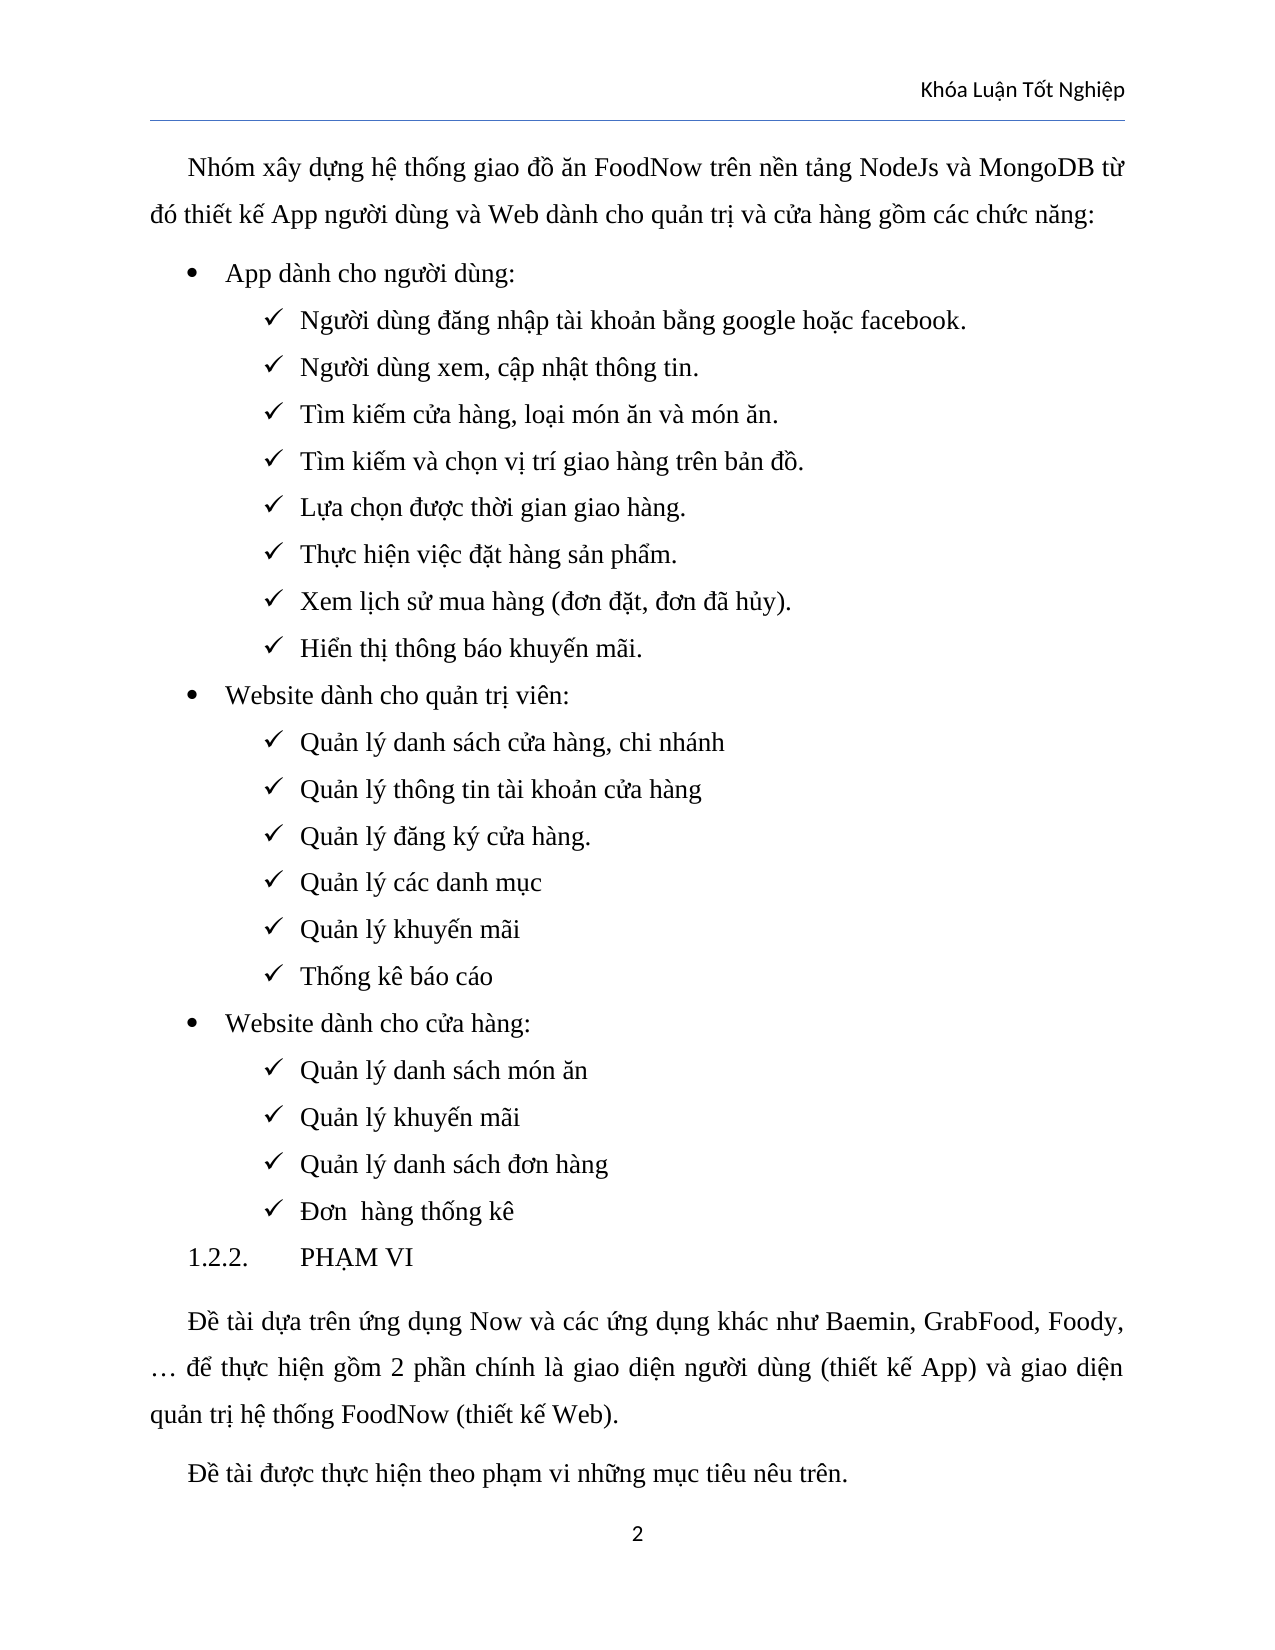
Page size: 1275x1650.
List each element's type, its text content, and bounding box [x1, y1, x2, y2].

list Tìm kiếm cửa hàng, loại món ăn và món ăn. [262, 398, 1125, 429]
list Website dành cho quản trị viên: [187, 679, 1125, 710]
list Xem lịch sử mua hàng (đơn đặt, đơn đã hủy). [262, 585, 1125, 616]
list Tìm kiếm và chọn vị trí giao hàng trên bản đồ. [262, 444, 1125, 476]
list Thống kê báo cáo [262, 960, 1125, 991]
list Thực hiện việc đặt hàng sản phẩm. [262, 538, 1125, 569]
list Đơn hàng thống kê [262, 1194, 1125, 1226]
text Nhóm xây dựng hệ thống giao đồ ăn FoodNow trên nền tảng NodeJs và MongoDB từ đó thiết kế App người dùng và Web dành cho quản trị và cửa hàng gồm các chức năng: [150, 151, 1125, 229]
list Quản lý khuyến mãi [262, 1101, 1125, 1132]
list PHẠM VI [187, 1241, 1125, 1273]
text Đề tài dựa trên ứng dụng Now và các ứng dụng khác như Baemin, GrabFood, Foody,… để thực hiện gồm 2 phần chính là giao diện người dùng (thiết kế App) và giao diện quản trị hệ thống FoodNow (thiết kế Web). [150, 1305, 1125, 1429]
list Lựa chọn được thời gian giao hàng. [262, 491, 1125, 523]
list Quản lý danh sách đơn hàng [262, 1148, 1125, 1179]
list Website dành cho cửa hàng: [187, 1007, 1125, 1038]
list Quản lý danh sách cửa hàng, chi nhánh [262, 726, 1125, 757]
list Người dùng xem, cập nhật thông tin. [262, 351, 1125, 382]
list Quản lý khuyến mãi [262, 913, 1125, 944]
list Người dùng đăng nhập tài khoản bằng google hoặc facebook. [262, 304, 1125, 335]
text Đề tài được thực hiện theo phạm vi những mục tiêu nêu trên. [150, 1457, 1125, 1488]
list Quản lý danh sách món ăn [262, 1054, 1125, 1085]
list Quản lý các danh mục [262, 866, 1125, 898]
list Quản lý thông tin tài khoản cửa hàng [262, 773, 1125, 804]
list App dành cho người dùng: [187, 257, 1125, 288]
list Quản lý đăng ký cửa hàng. [262, 819, 1125, 851]
list Hiển thị thông báo khuyến mãi. [262, 632, 1125, 663]
